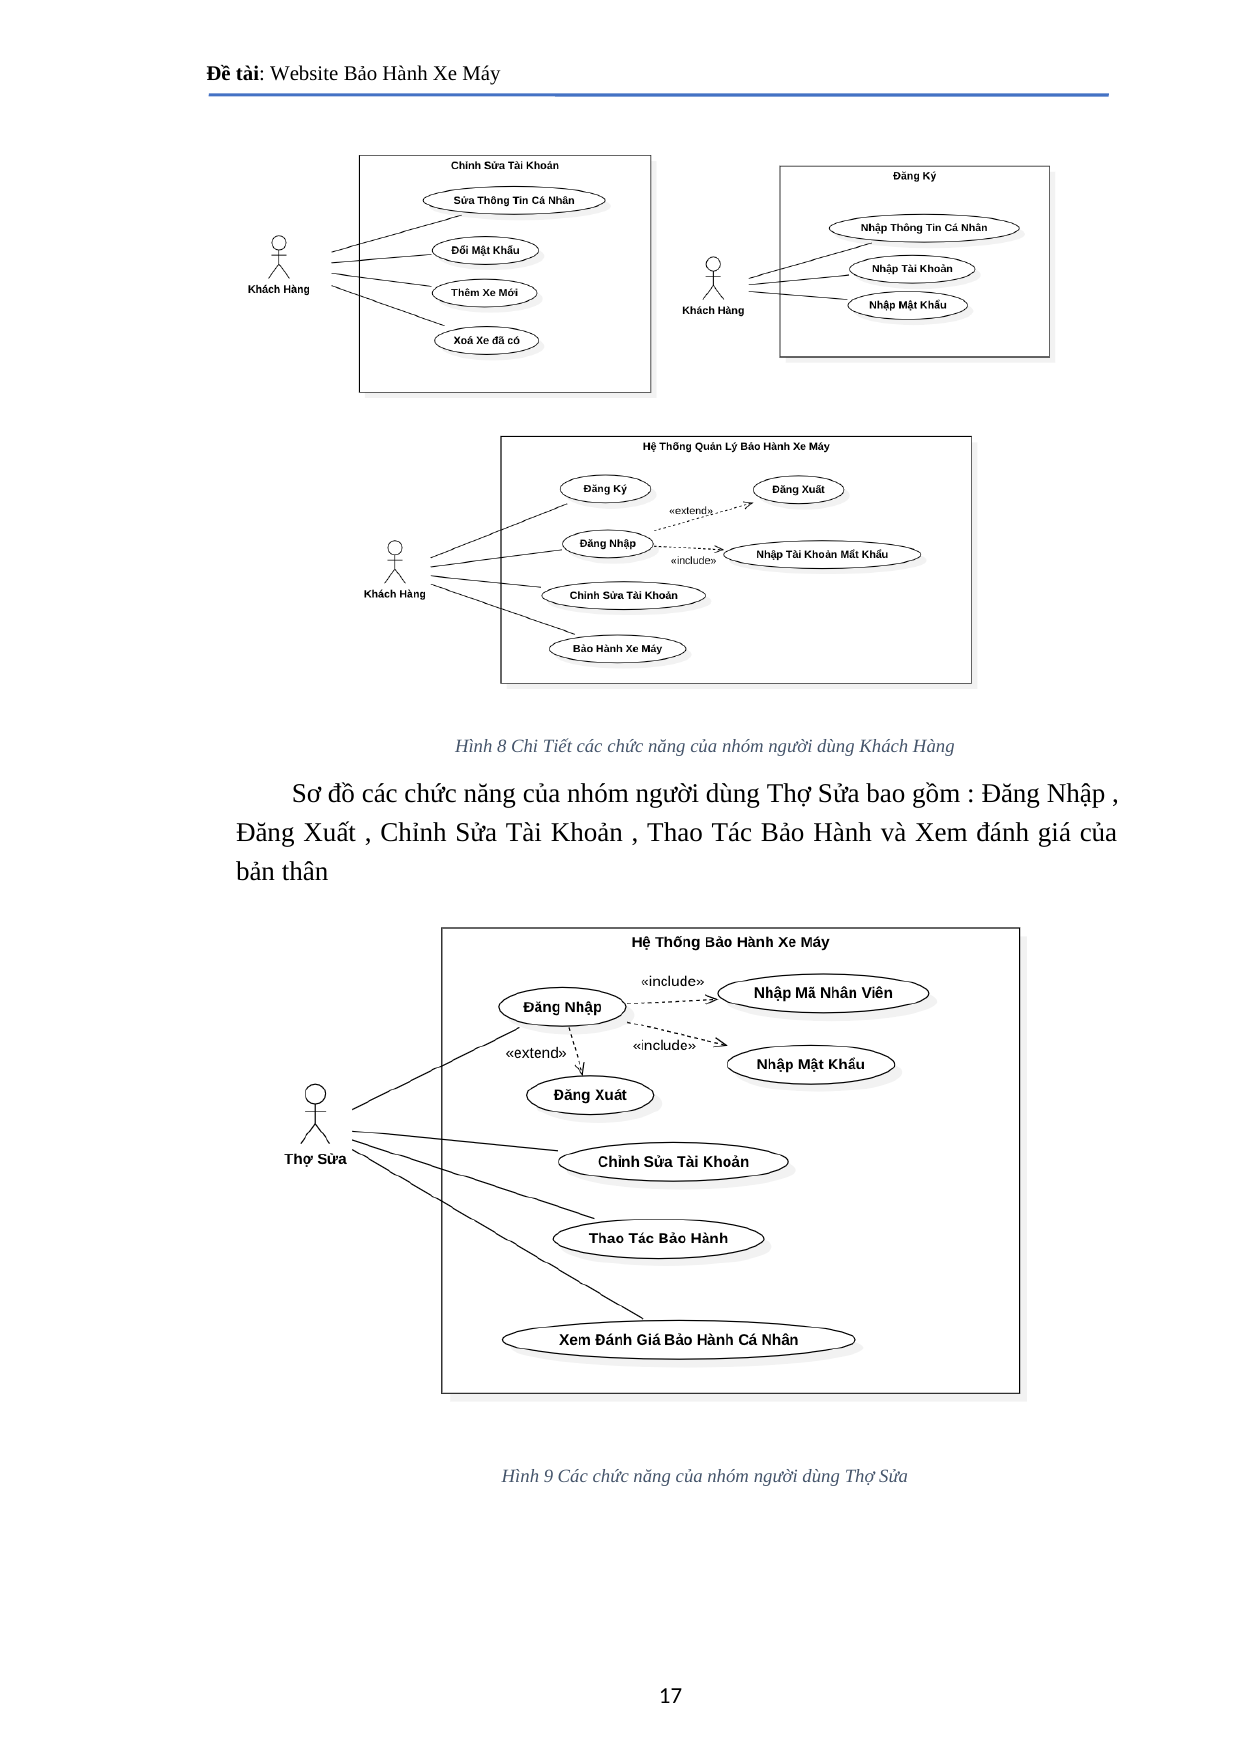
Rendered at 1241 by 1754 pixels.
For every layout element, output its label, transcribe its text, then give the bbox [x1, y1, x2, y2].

picture [221, 895, 1149, 1457]
picture [206, 123, 1135, 727]
text Sơ đồ các chức năng của nhóm người dùng Thợ Sửa bao gồm : Đăng Nhập , Đăng Xuất , Chỉnh Sửa Tài Khoản , Thao Tác Bảo Hành và Xem đánh giá của bản thân [236, 777, 1119, 887]
